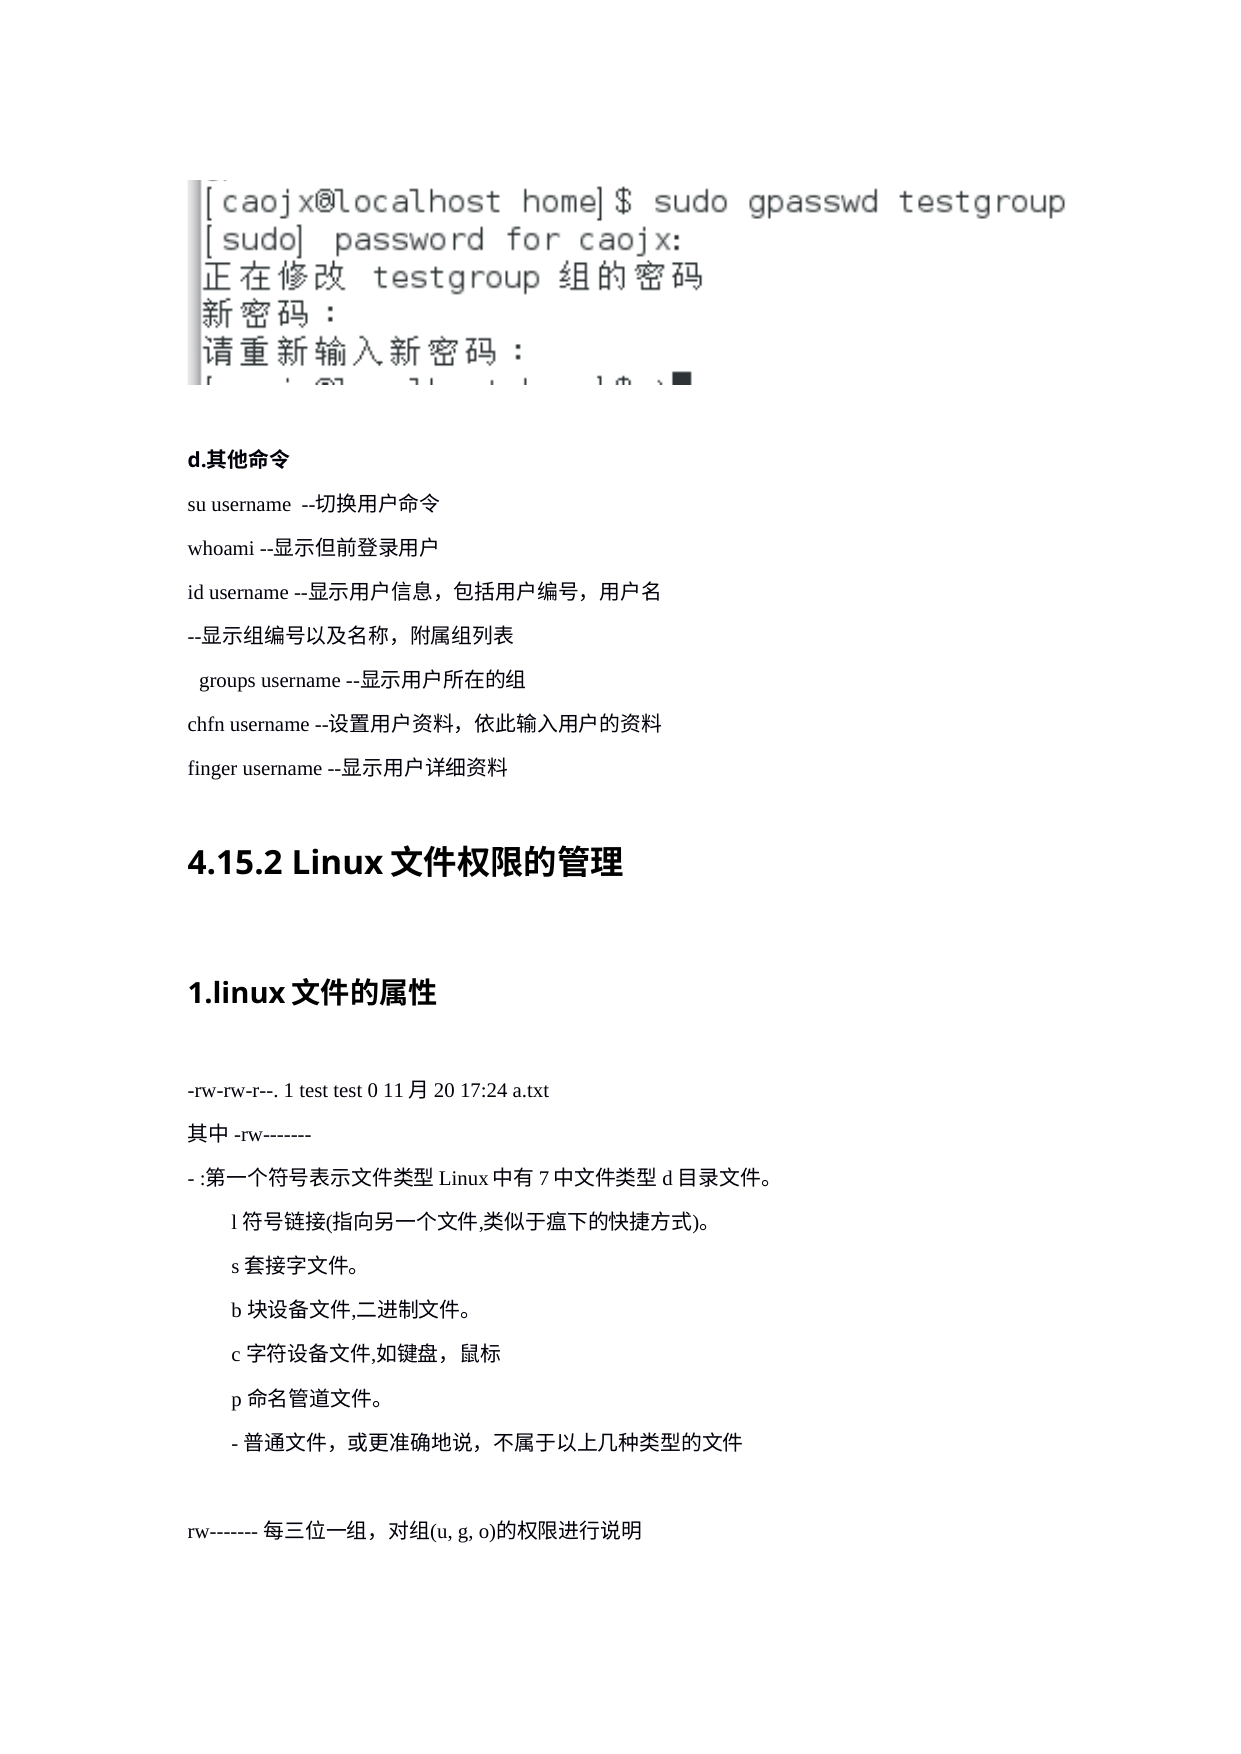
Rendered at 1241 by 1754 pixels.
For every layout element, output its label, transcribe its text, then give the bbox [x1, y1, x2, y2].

text -rw-rw-r--. 1 test test 0 11月 20 17:24 a.txt [187, 1066, 1053, 1111]
picture [187, 180, 1241, 385]
text whoami --显示但前登录用户 [187, 524, 1053, 568]
subtitle 4.15.2 Linux文件权限的管理 [187, 816, 1053, 904]
text rw------- 每三位一组，对组(u, g, o)的权限进行说明 [187, 1507, 1053, 1551]
text s 套接字文件。 [187, 1243, 1053, 1287]
text - 普通文件，或更准确地说，不属于以上几种类型的文件 [187, 1419, 1053, 1463]
text c 字符设备文件,如键盘，鼠标 [187, 1331, 1053, 1375]
text groups username --显示用户所在的组 [187, 657, 1053, 701]
text finger username --显示用户详细资料 [187, 745, 1053, 789]
text p 命名管道文件。 [187, 1375, 1053, 1419]
text l 符号链接(指向另一个文件,类似于瘟下的快捷方式)。 [187, 1199, 1053, 1243]
text su username --切换用户命令 [187, 480, 1053, 524]
text --显示组编号以及名称，附属组列表 [187, 613, 1053, 657]
text b 块设备文件,二进制文件。 [187, 1287, 1053, 1331]
text d.其他命令 [187, 436, 1053, 480]
subtitle 1.linux文件的属性 [187, 968, 1053, 1013]
text - :第一个符号表示文件类型Linux中有7中文件类型 d 目录文件。 [187, 1154, 1053, 1199]
text chfn username --设置用户资料，依此输入用户的资料 [187, 701, 1053, 745]
text 其中 -rw------- [187, 1111, 1053, 1154]
text id username --显示用户信息，包括用户编号，用户名 [187, 568, 1053, 613]
